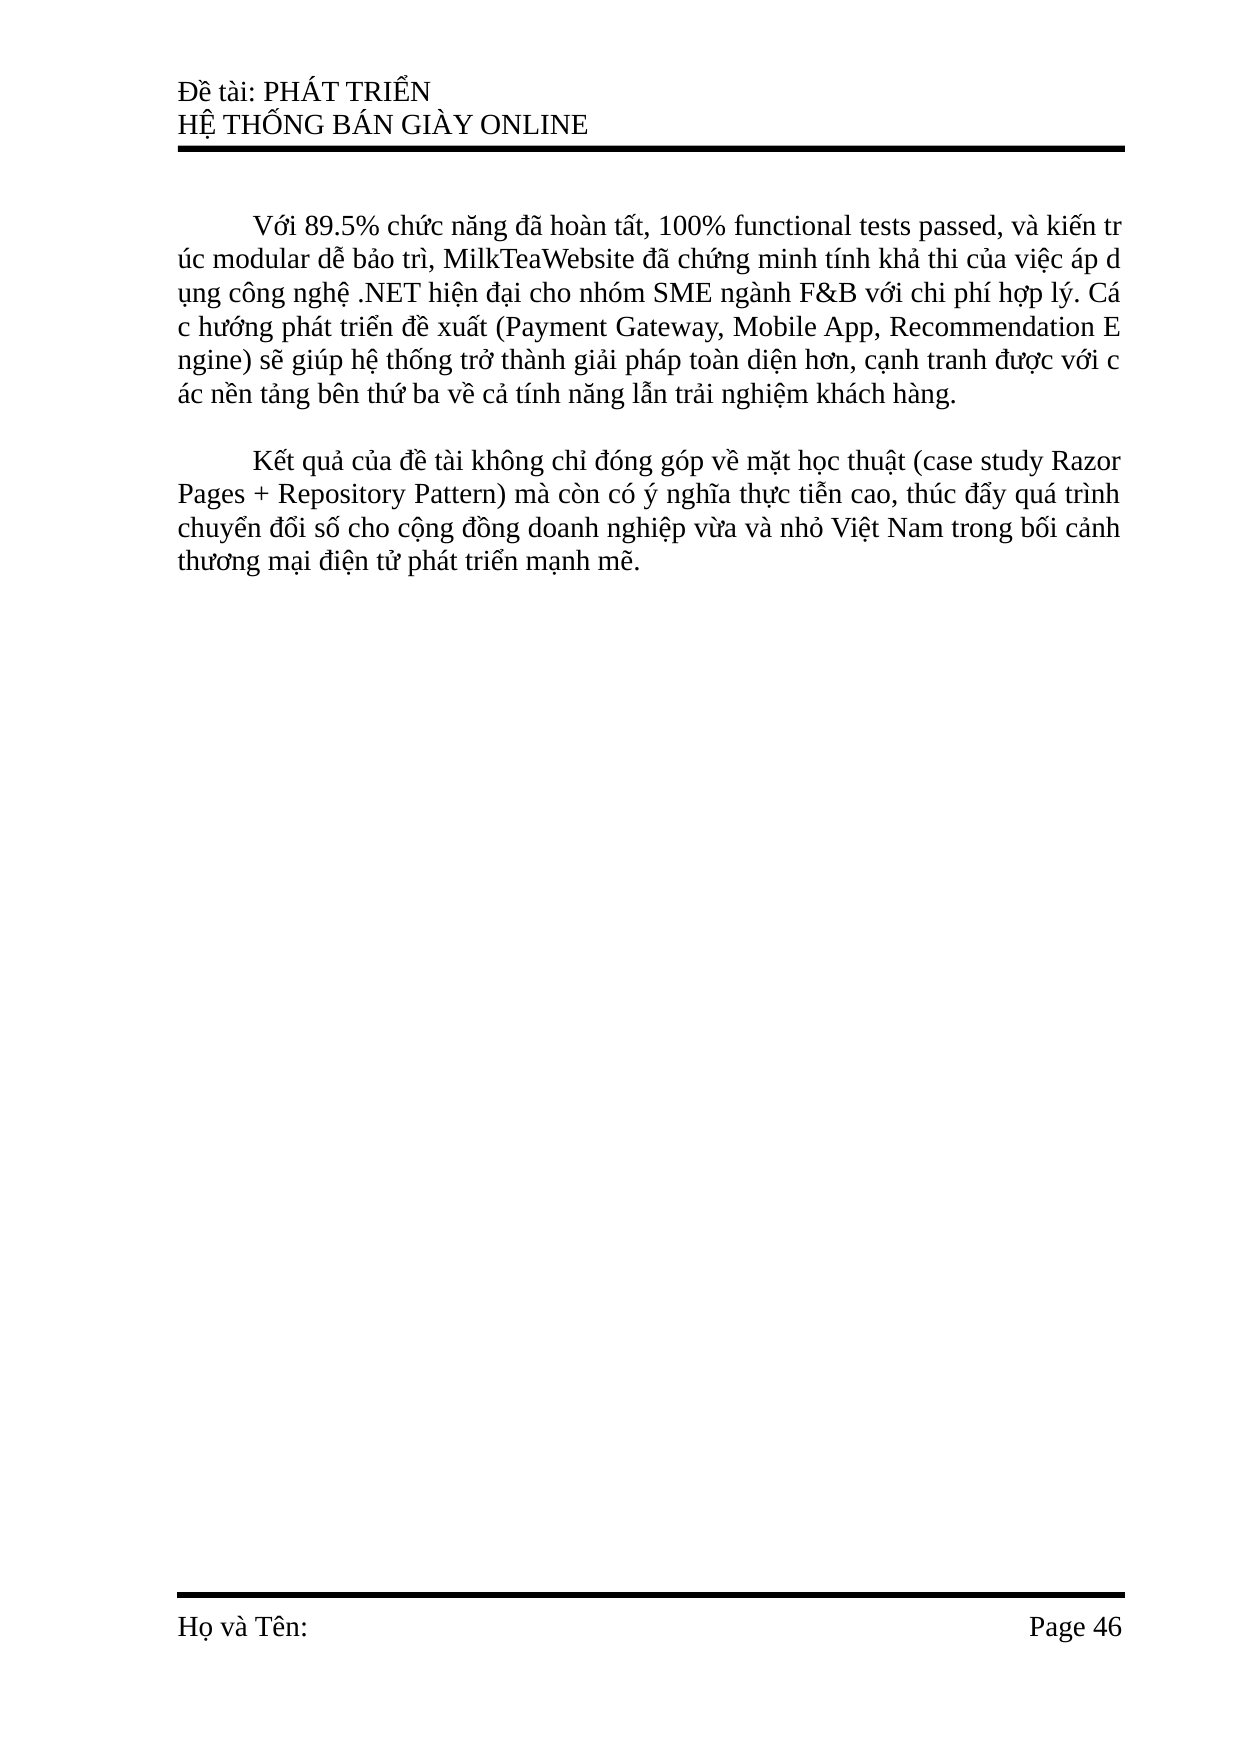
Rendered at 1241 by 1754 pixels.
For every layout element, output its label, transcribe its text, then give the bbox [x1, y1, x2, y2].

text Kết quả của đề tài không chỉ đóng góp về mặt học thuật (case study Razor Pages + Repository Pattern) mà còn có ý nghĩa thực tiễn cao, thúc đẩy quá trình chuyển đổi số cho cộng đồng doanh nghiệp vừa và nhỏ Việt Nam trong bối cảnh thương mại điện tử phát triển mạnh mẽ. [177, 443, 1122, 577]
text Với 89.5% chức năng đã hoàn tất, 100% functional tests passed, và kiến trúc modular dễ bảo trì, MilkTeaWebsite đã chứng minh tính khả thi của việc áp dụng công nghệ .NET hiện đại cho nhóm SME ngành F&B với chi phí hợp lý. Các hướng phát triển đề xuất (Payment Gateway, Mobile App, Recommendation Engine) sẽ giúp hệ thống trở thành giải pháp toàn diện hơn, cạnh tranh được với các nền tảng bên thứ ba về cả tính năng lẫn trải nghiệm khách hàng. [177, 208, 1122, 409]
